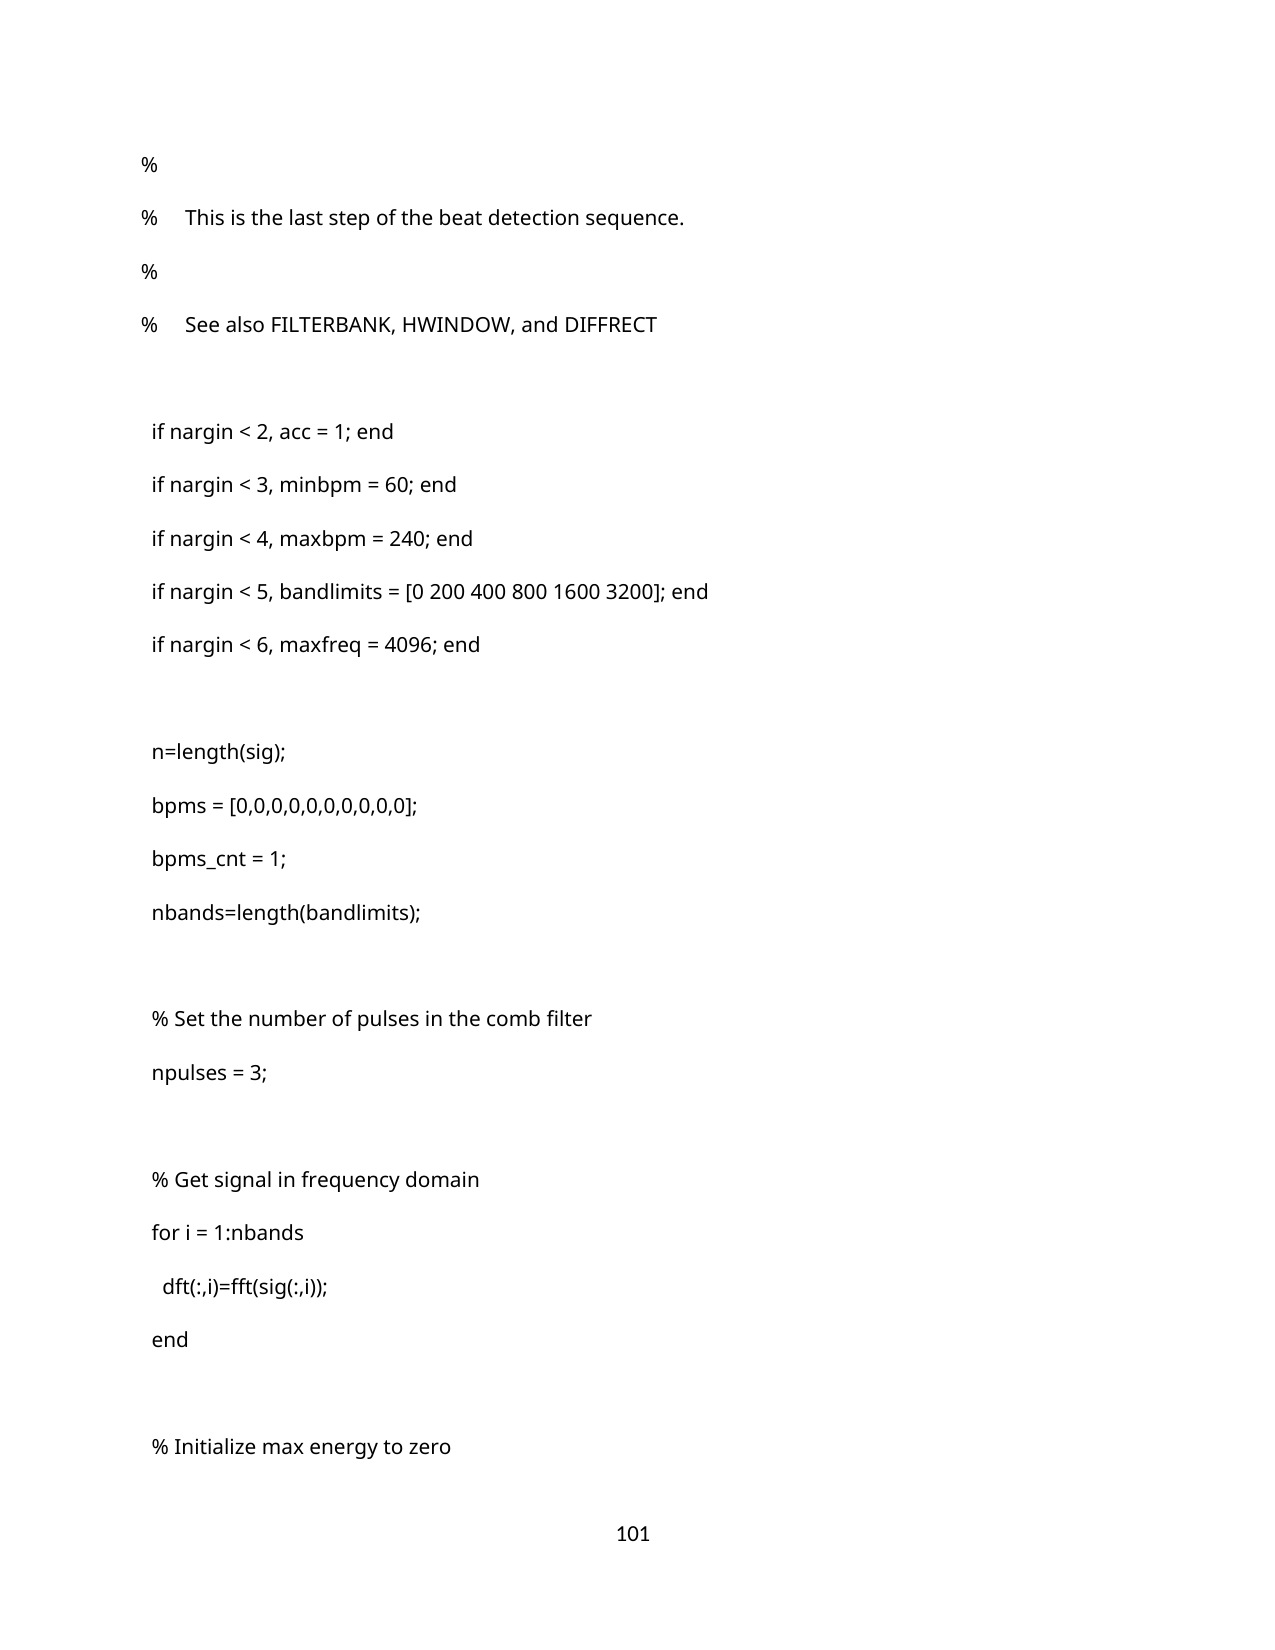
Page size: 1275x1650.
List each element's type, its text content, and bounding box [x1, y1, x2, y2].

text end [141, 1325, 1125, 1354]
text if nargin < 6, maxfreq = 4096; end [141, 631, 1125, 659]
text % Get signal in frequency domain [141, 1165, 1125, 1193]
text dft(:,i)=fft(sig(:,i)); [141, 1272, 1125, 1300]
text n=length(sig); [141, 737, 1125, 766]
text if nargin < 3, minbpm = 60; end [141, 470, 1125, 499]
text for i = 1:nbands [141, 1218, 1125, 1247]
text % [141, 257, 1125, 285]
text % Initialize max energy to zero [141, 1432, 1125, 1461]
text % This is the last step of the beat detection sequence. [141, 203, 1125, 232]
text nbands=length(bandlimits); [141, 898, 1125, 926]
text if nargin < 5, bandlimits = [0 200 400 800 1600 3200]; end [141, 577, 1125, 606]
text bpms_cnt = 1; [141, 844, 1125, 873]
text npulses = 3; [141, 1058, 1125, 1086]
text if nargin < 4, maxbpm = 240; end [141, 524, 1125, 552]
text % Set the number of pulses in the comb filter [141, 1004, 1125, 1033]
text bpms = [0,0,0,0,0,0,0,0,0,0]; [141, 791, 1125, 819]
text if nargin < 2, acc = 1; end [141, 417, 1125, 445]
text % [141, 150, 1125, 178]
text % See also FILTERBANK, HWINDOW, and DIFFRECT [141, 310, 1125, 339]
